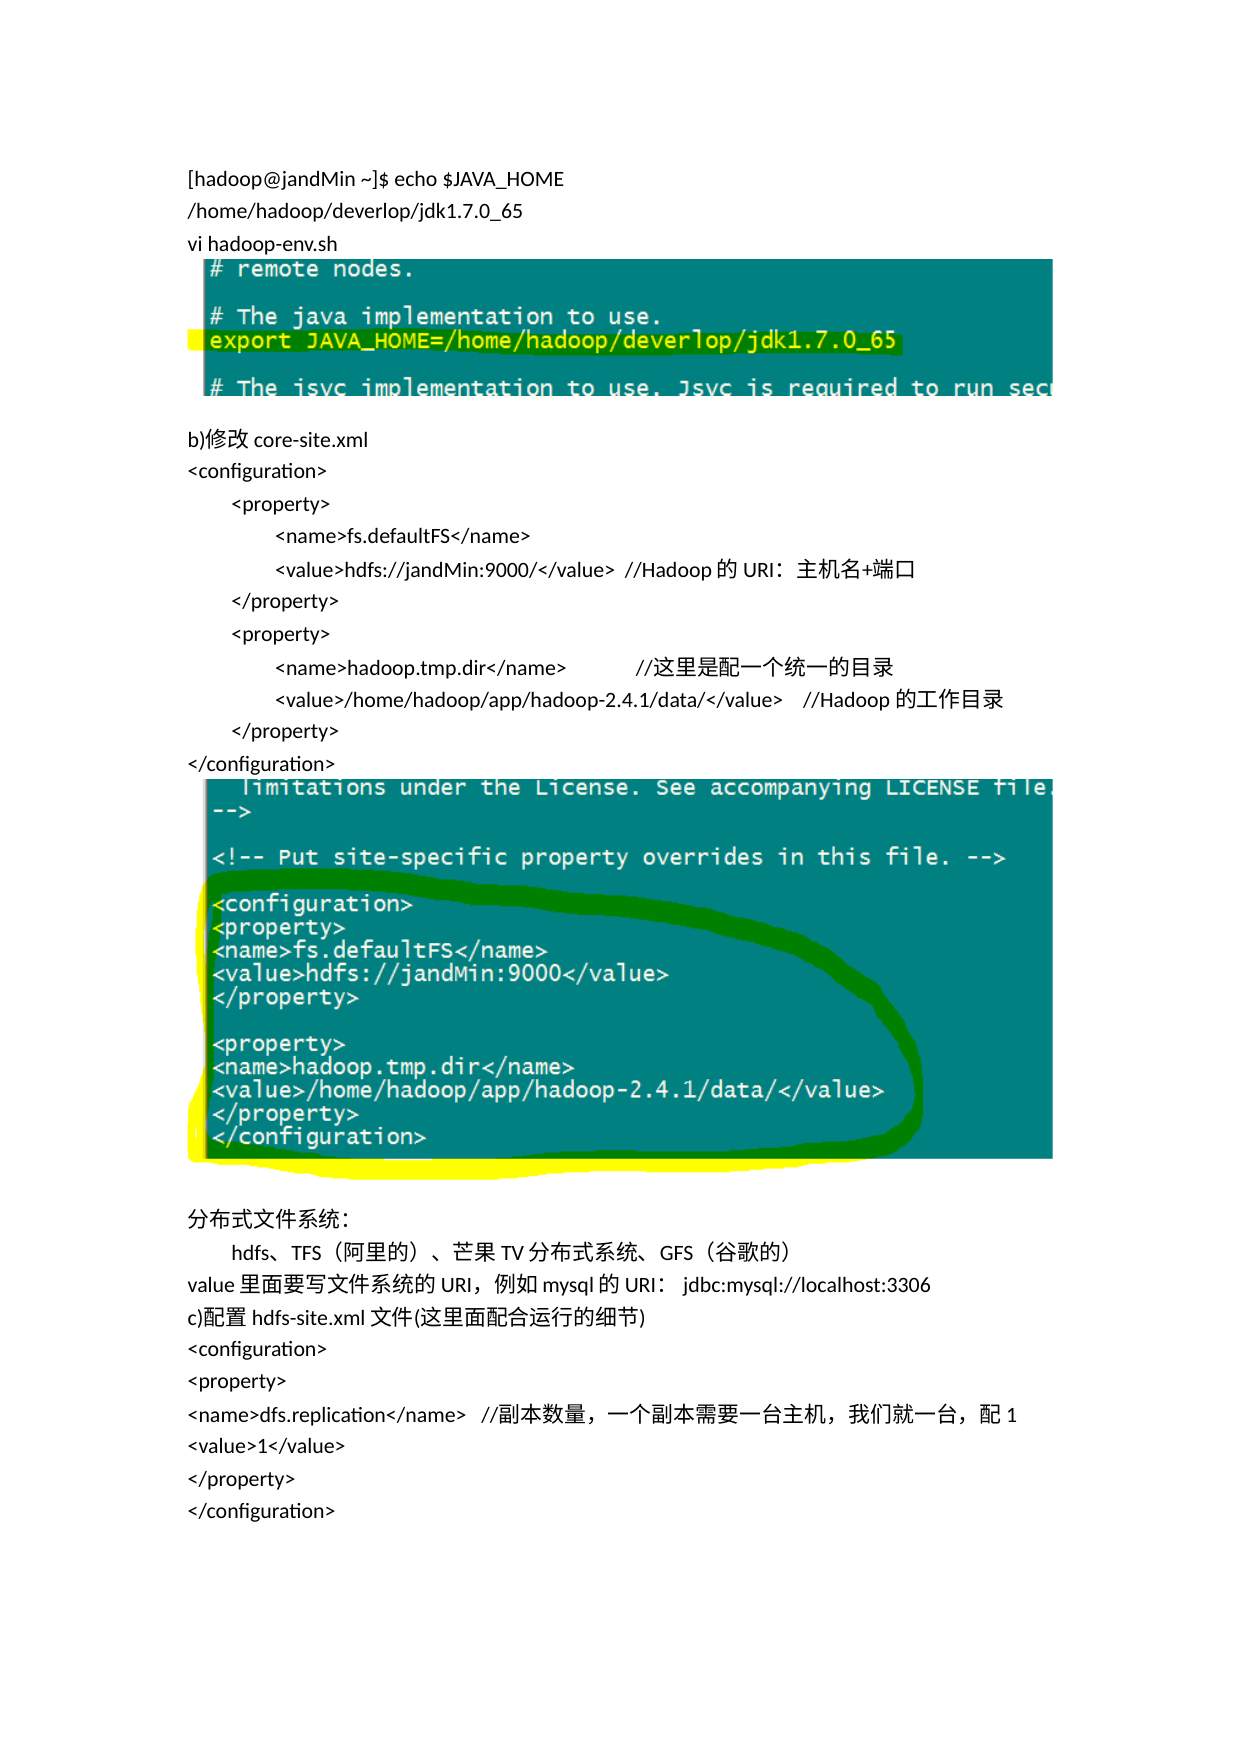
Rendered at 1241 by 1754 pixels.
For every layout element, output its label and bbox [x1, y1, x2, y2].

picture [187, 779, 1053, 1181]
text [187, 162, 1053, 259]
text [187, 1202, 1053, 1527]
picture [187, 259, 1053, 396]
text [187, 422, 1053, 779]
